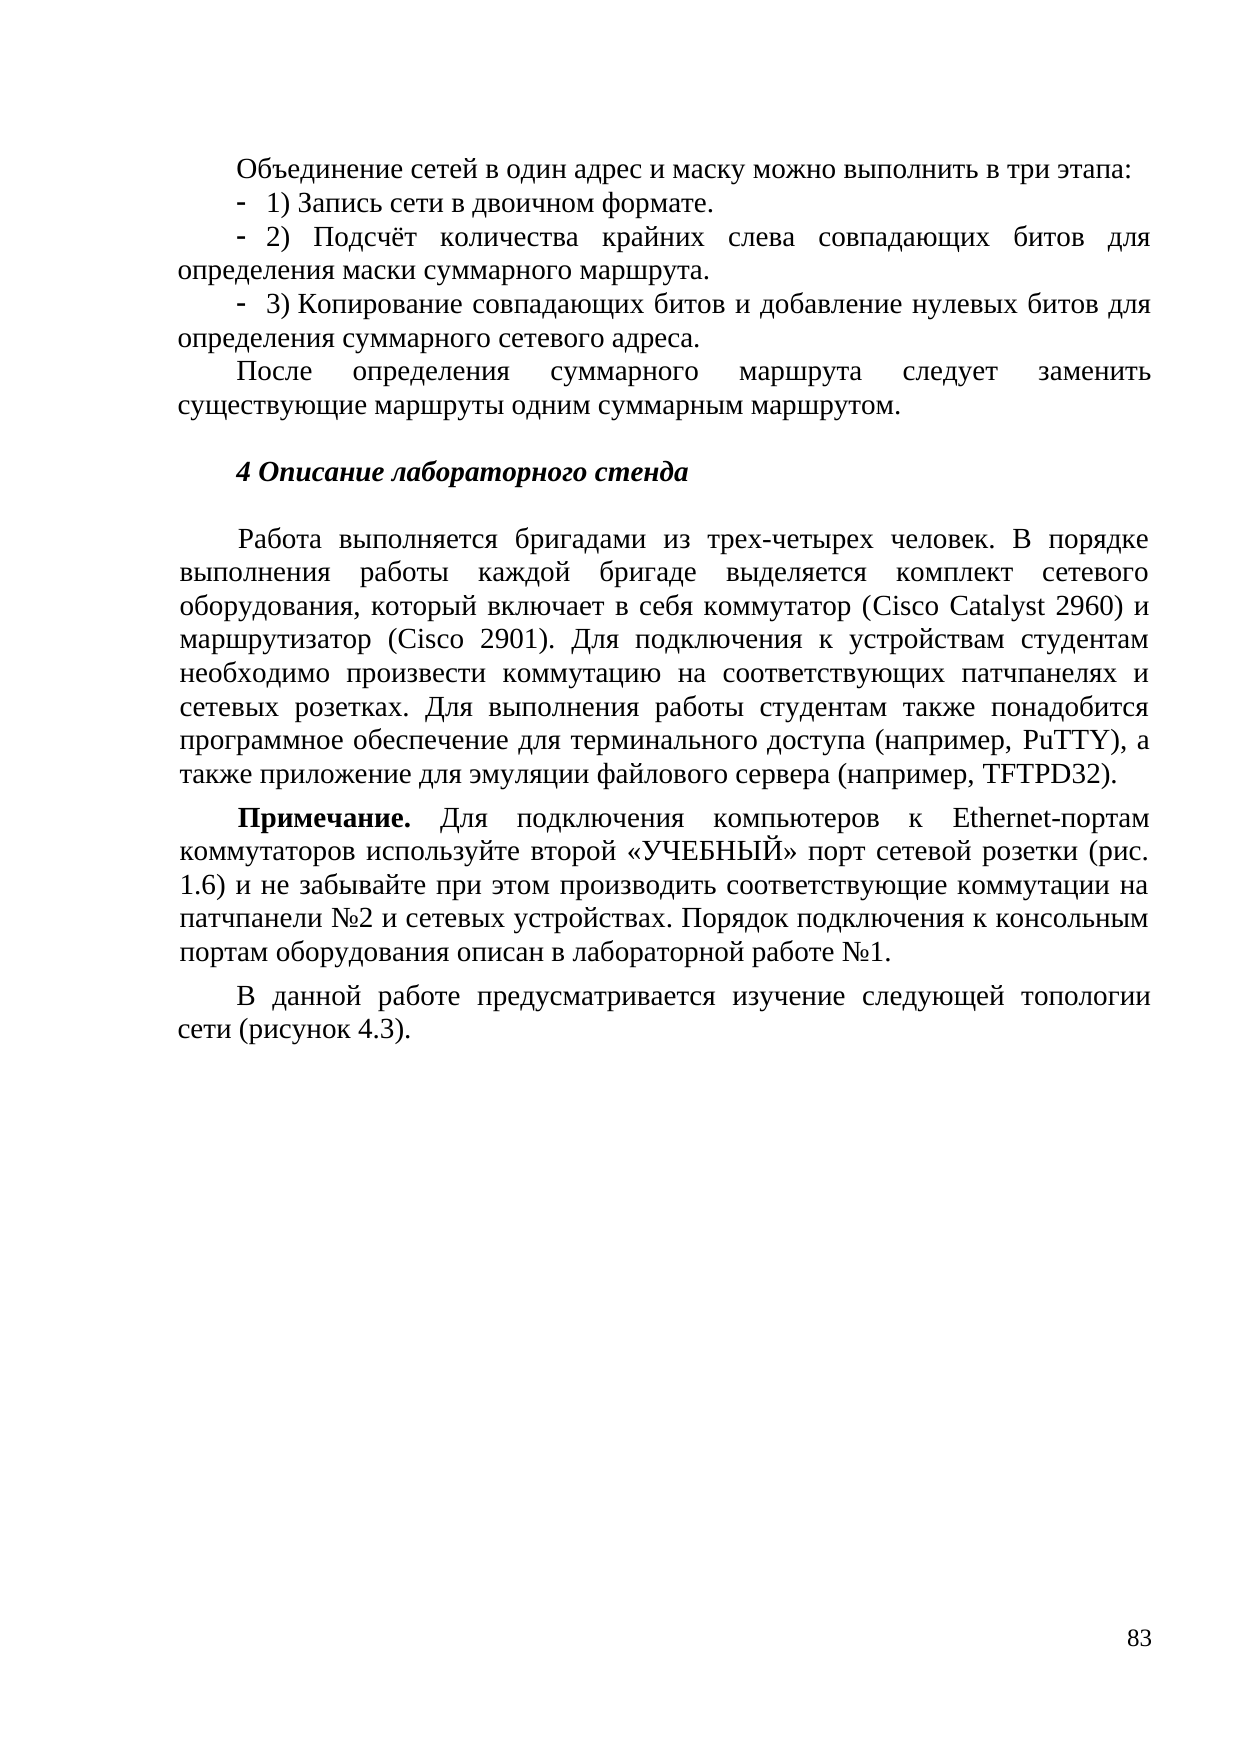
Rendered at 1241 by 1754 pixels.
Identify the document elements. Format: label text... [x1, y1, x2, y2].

list 3) Копирование совпадающих битов и добавление нулевых битов для определения суммарного сетевого адреса. [177, 286, 1152, 353]
text В данной работе предусматривается изучение следующей топологии сети (рисунок 4.3). [177, 978, 1152, 1045]
text Объединение сетей в один адрес и маску можно выполнить в три этапа: [177, 152, 1152, 185]
text После определения суммарного маршрута следует заменить существующие маршруты одним суммарным маршрутом. [177, 353, 1152, 420]
text Работа выполняется бригадами из трех-четырех человек. В порядке выполнения работы каждой бригаде выделяется комплект сетевого оборудования, который включает в себя коммутатор (Cisco Catalyst 2960) и маршрутизатор (Cisco 2901). Для подключения к устройствам студентам необходимо произвести коммутацию на соответствующих патчпанелях и сетевых розетках. Для выполнения работы студентам также понадобится программное обеспечение для терминального доступа (например, PuTTY), а также приложение для эмуляции файлового сервера (например, TFTPD32). [179, 521, 1149, 789]
list 1) Запись сети в двоичном формате. [177, 185, 1152, 219]
text Примечание. Для подключения компьютеров к Ethernet-портам коммутаторов используйте второй «УЧЕБНЫЙ» порт сетевой розетки (рис. 1.6) и не забывайте при этом производить соответствующие коммутации на патчпанели №2 и сетевых устройствах. Порядок подключения к консольным портам оборудования описан в лабораторной работе №1. [179, 800, 1149, 967]
text 4 Описание лабораторного стенда [177, 454, 1152, 487]
list 2) Подсчёт количества крайних слева совпадающих битов для определения маски суммарного маршрута. [177, 219, 1152, 286]
